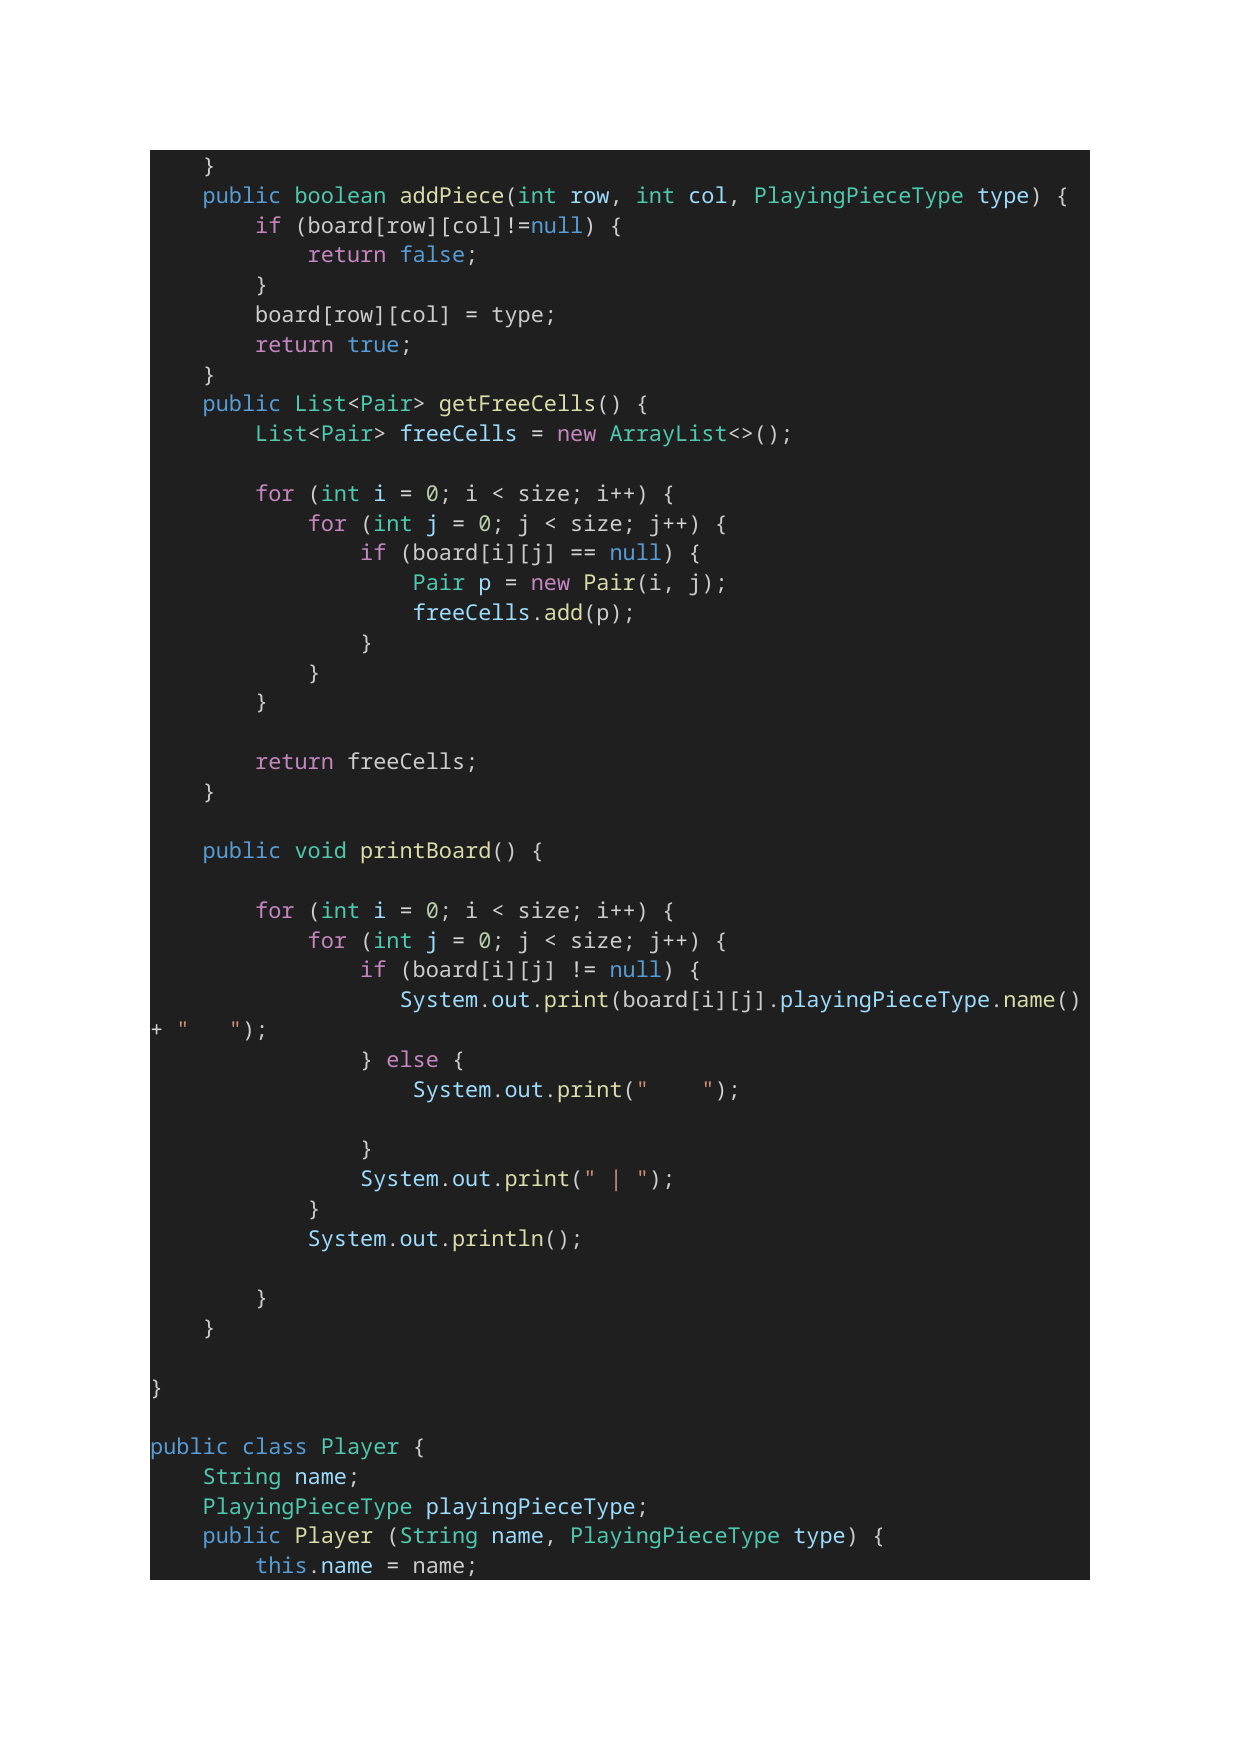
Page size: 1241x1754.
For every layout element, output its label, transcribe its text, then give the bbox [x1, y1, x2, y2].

text } [150, 1133, 1090, 1163]
text } [150, 358, 1090, 388]
text for (int i = 0; i < size; i++) { [150, 895, 1090, 924]
text public Player (String name, PlayingPieceType type) { [150, 1520, 1090, 1550]
text System.out.println(); [150, 1222, 1090, 1252]
text } [150, 1312, 1090, 1342]
text freeCells.add(p); [150, 597, 1090, 627]
text if (board[row][col]!=null) { [150, 209, 1090, 239]
text } [150, 1282, 1090, 1312]
text } [150, 1371, 1090, 1401]
text public void printBoard() { [150, 835, 1090, 865]
text } [150, 269, 1090, 299]
text System.out.print(" "); [150, 1073, 1090, 1103]
text return false; [150, 239, 1090, 269]
text if (board[i][j] == null) { [150, 537, 1090, 567]
text for (int j = 0; j < size; j++) { [150, 924, 1090, 954]
text List<Pair> freeCells = new ArrayList<>(); [150, 418, 1090, 448]
text System.out.print(" | "); [150, 1163, 1090, 1193]
text return true; [150, 329, 1090, 358]
text PlayingPieceType playingPieceType; [150, 1491, 1090, 1520]
text } [150, 686, 1090, 716]
text } [150, 776, 1090, 805]
text } [150, 656, 1090, 686]
text if (board[i][j] != null) { [150, 954, 1090, 984]
text } [150, 1193, 1090, 1222]
text for (int j = 0; j < size; j++) { [150, 507, 1090, 537]
text String name; [150, 1461, 1090, 1491]
text Pair p = new Pair(i, j); [150, 567, 1090, 597]
text this.name = name; [150, 1550, 1090, 1580]
text } else { [150, 1044, 1090, 1073]
text } [150, 150, 1090, 180]
text for (int i = 0; i < size; i++) { [150, 478, 1090, 507]
text public boolean addPiece(int row, int col, PlayingPieceType type) { [150, 180, 1090, 209]
text board[row][col] = type; [150, 299, 1090, 329]
text System.out.print(board[i][j].playingPieceType.name() + " "); [150, 984, 1090, 1044]
text public class Player { [150, 1431, 1090, 1461]
text return freeCells; [150, 746, 1090, 776]
text } [150, 627, 1090, 656]
text public List<Pair> getFreeCells() { [150, 388, 1090, 418]
